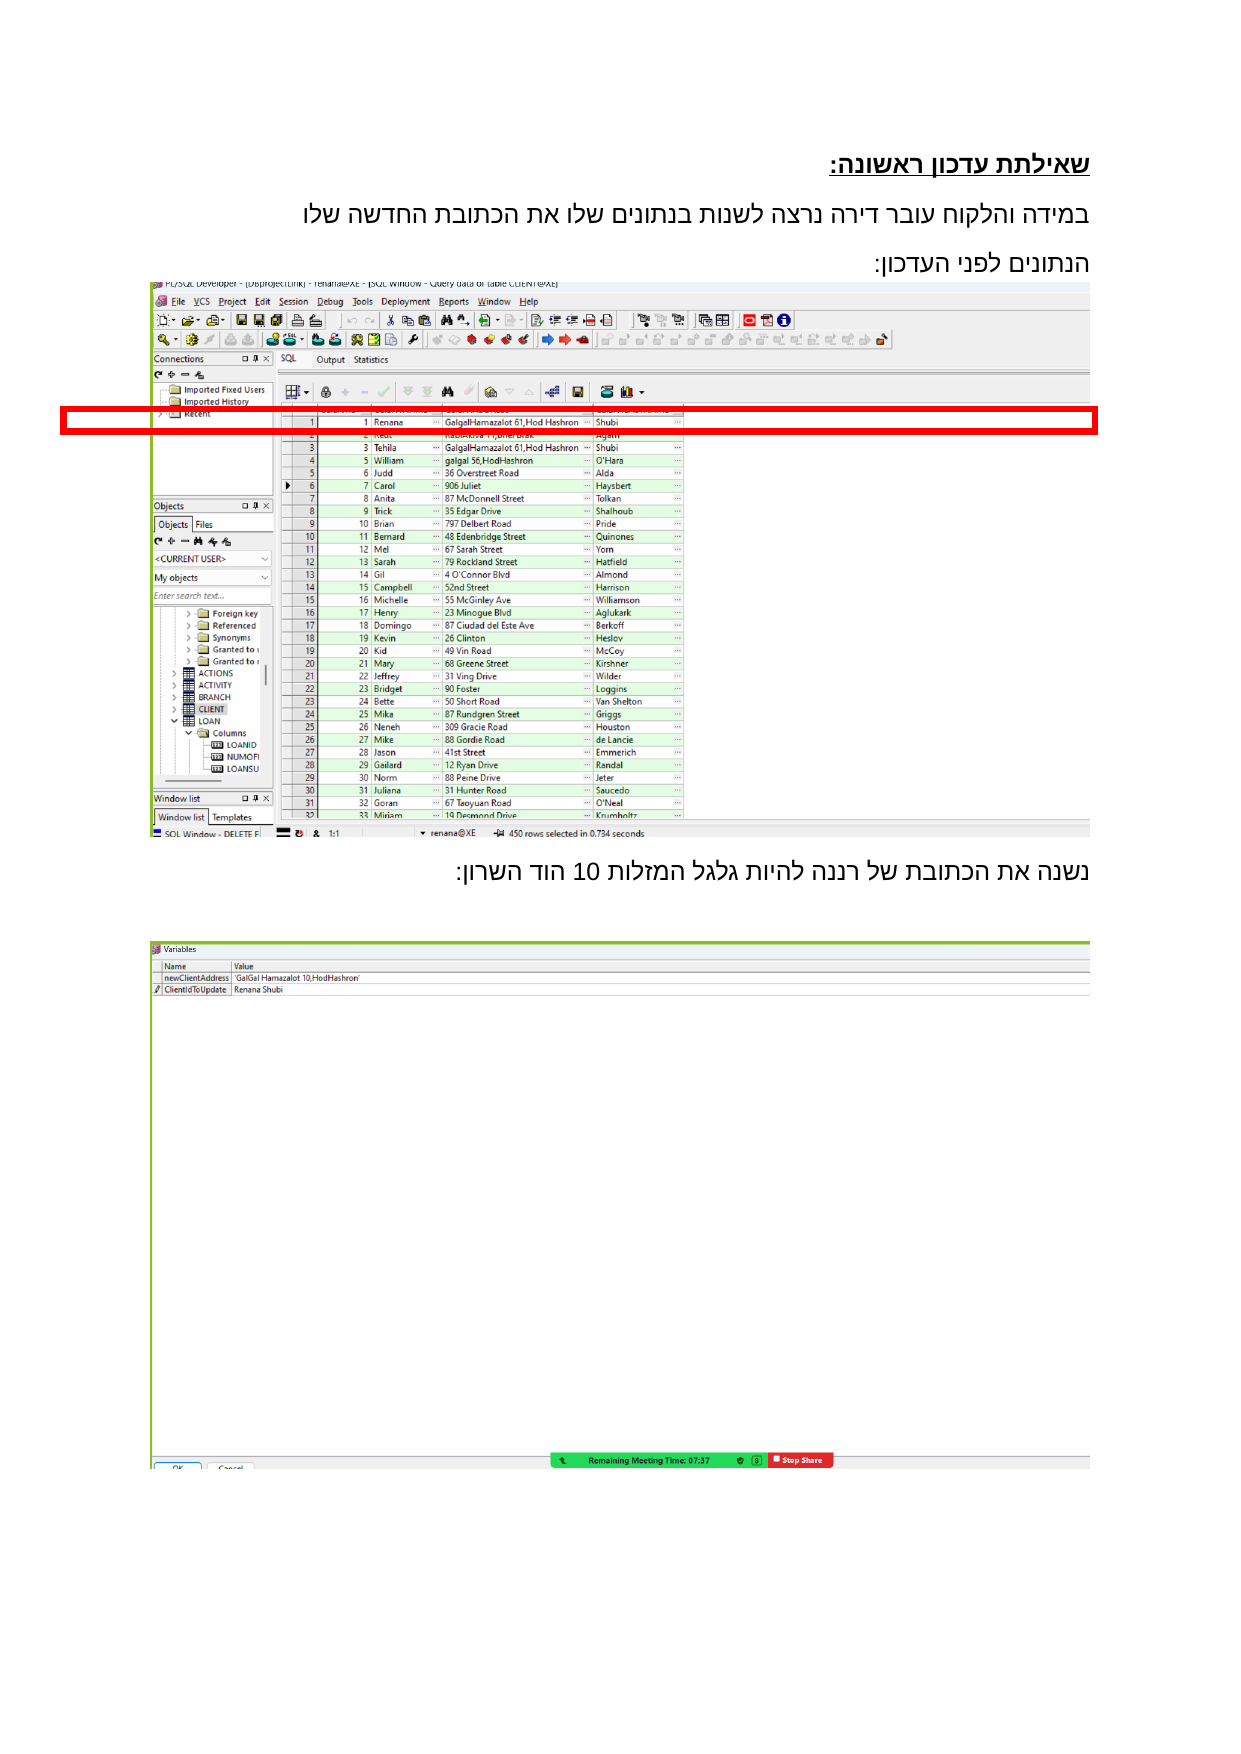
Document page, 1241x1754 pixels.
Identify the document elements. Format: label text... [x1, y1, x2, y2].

text שאילתת עדכון ראשונה: [150, 150, 1090, 179]
text במידה והלקוח עובר דירה נרצה לשנות בנתונים שלו את הכתובת החדשה שלו [150, 200, 1090, 228]
picture [150, 282, 1090, 406]
picture [150, 412, 1090, 428]
picture [150, 435, 1090, 837]
text הנתונים לפני העדכון: [150, 249, 1090, 282]
text נשנה את הכתובת של רננה להיות גלגל המזלות 10 הוד השרון: [150, 857, 1090, 886]
picture [150, 941, 1090, 1469]
